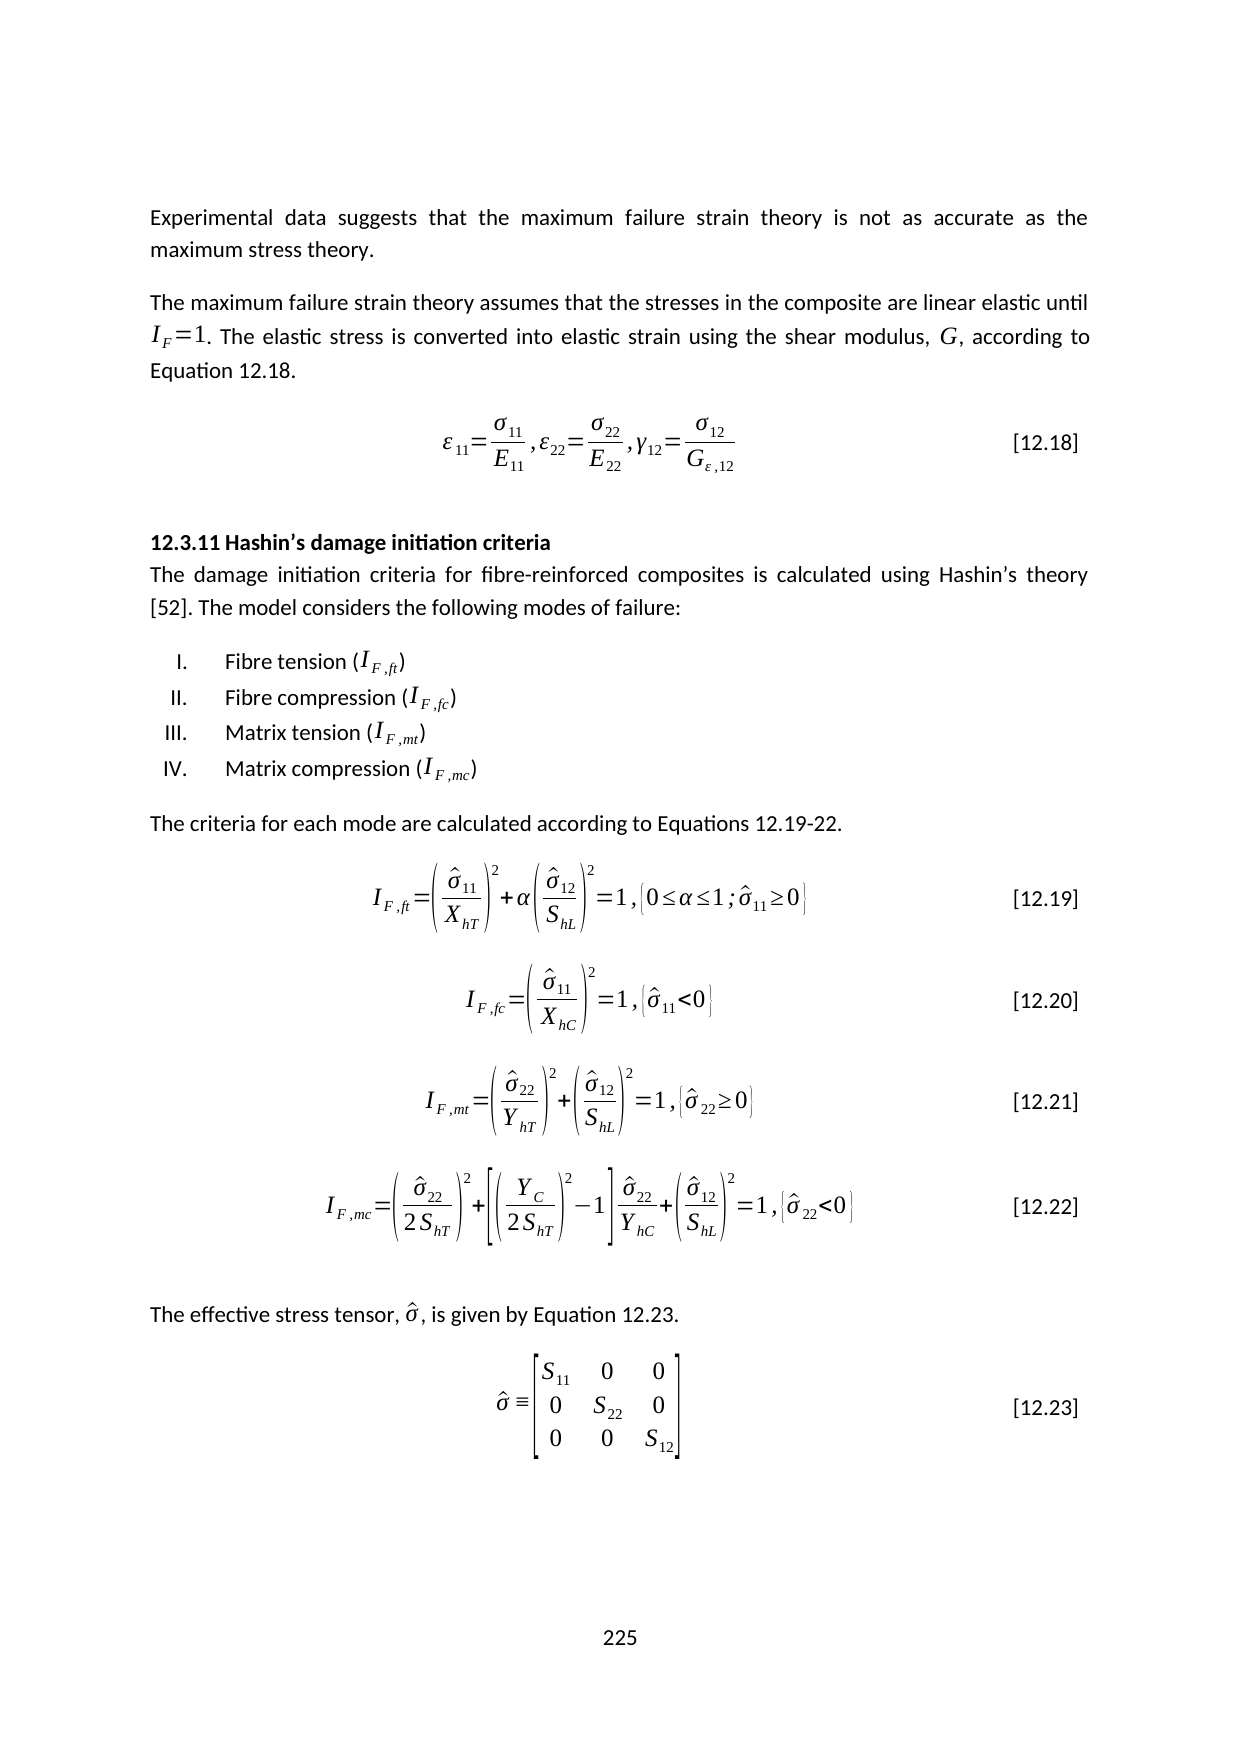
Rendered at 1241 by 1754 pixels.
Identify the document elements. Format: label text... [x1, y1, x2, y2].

list Matrix tension () [187, 717, 1090, 748]
subtitle 12.3.11 Hashin’s damage initiation criteria [150, 528, 1090, 556]
text The maximum failure strain theory assumes that the stresses in the composite are linear elastic until . The elastic stress is converted into elastic strain using the shear modulus, , according to Equation 12.18. [150, 288, 1090, 384]
text The damage initiation criteria for fibre-reinforced composites is calculated using Hashin’s theory . The model considers the following modes of failure: [150, 561, 1090, 621]
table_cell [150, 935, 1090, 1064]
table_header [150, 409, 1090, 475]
text The criteria for each mode are calculated according to Equations 12.19-22. [150, 809, 1090, 837]
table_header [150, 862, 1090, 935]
text The effective stress tensor, , is given by Equation 12.23. [150, 1300, 1090, 1328]
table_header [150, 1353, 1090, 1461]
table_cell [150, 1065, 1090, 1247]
list Fibre tension () [187, 646, 1090, 677]
list Matrix compression () [187, 752, 1090, 784]
list Fibre compression () [187, 681, 1090, 713]
text Experimental data suggests that the maximum failure strain theory is not as accurate as the maximum stress theory. [150, 203, 1090, 263]
